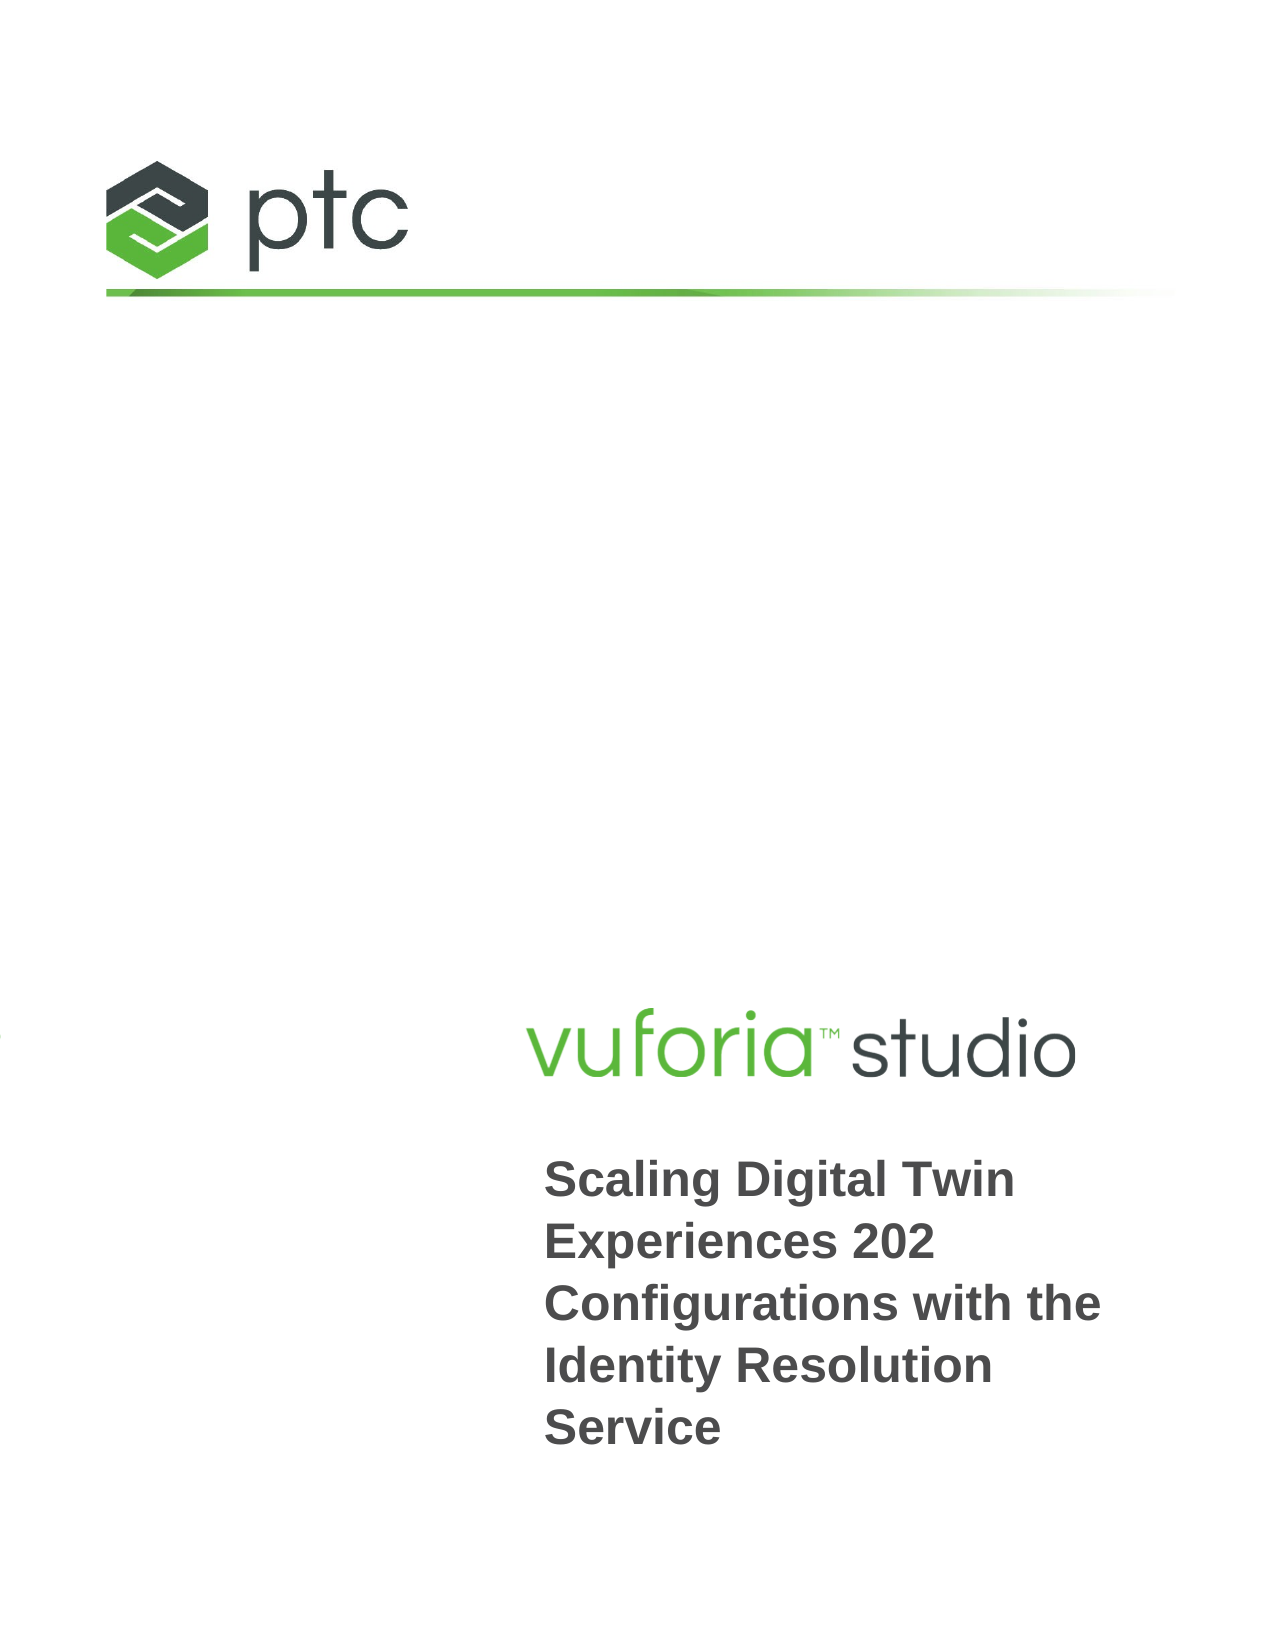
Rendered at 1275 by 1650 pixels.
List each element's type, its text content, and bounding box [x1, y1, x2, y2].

picture [106, 160, 1177, 301]
text Scaling Digital Twin Experiences 202 Configurations with the Identity Resolution Service [544, 1149, 1179, 1455]
picture [0, 1008, 1076, 1078]
